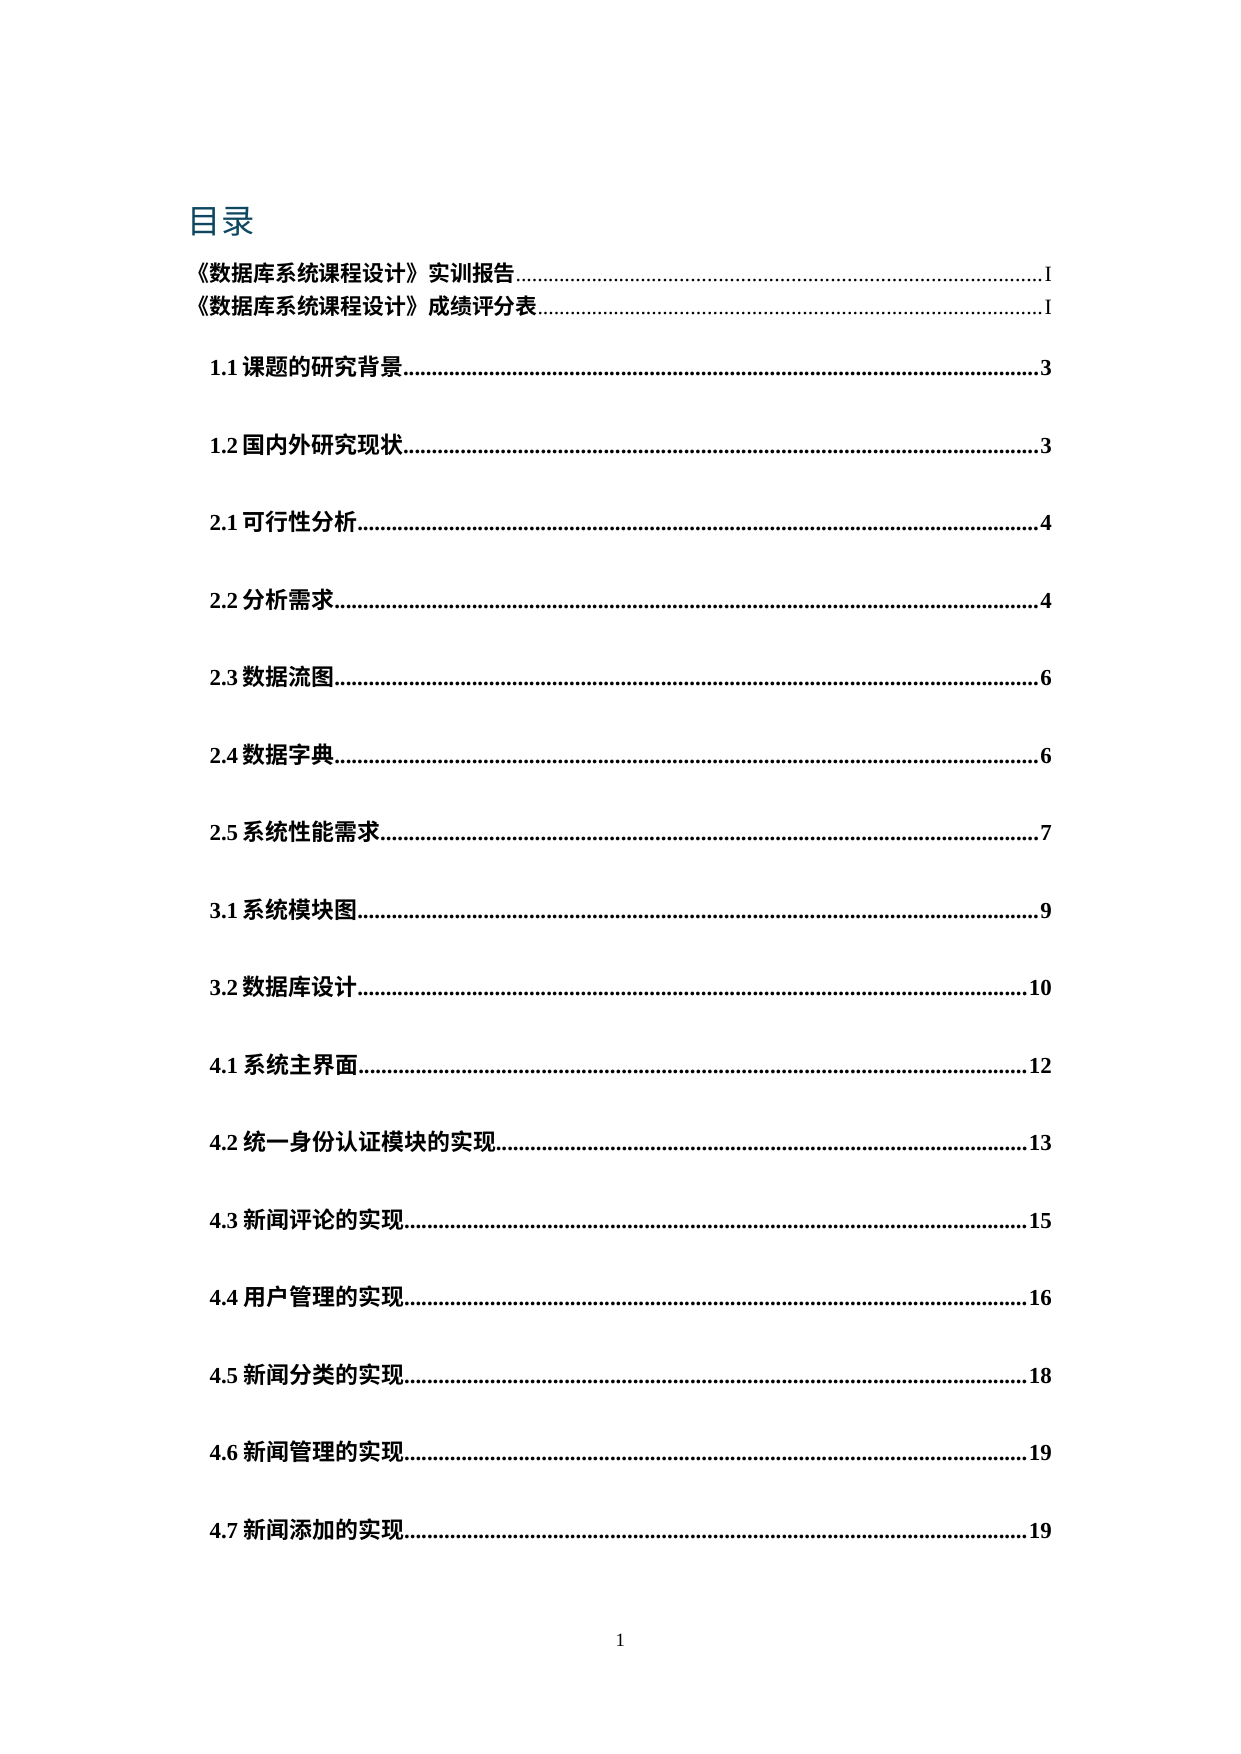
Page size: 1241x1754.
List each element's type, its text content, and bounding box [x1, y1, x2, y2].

text 4.6 新闻管理的实现 19 [209, 1418, 1053, 1483]
text 2.5系统性能需求 7 [209, 798, 1053, 863]
text 1.2国内外研究现状 3 [209, 411, 1053, 476]
text 1.1课题的研究背景 3 [209, 333, 1053, 398]
text 3.1系统模块图 9 [209, 876, 1053, 941]
text 《数据库系统课程设计》成绩评分表 I [187, 288, 1053, 321]
text 4.2 统一身份认证模块的实现 13 [209, 1108, 1053, 1173]
text 4.4 用户管理的实现 16 [209, 1263, 1053, 1328]
text 4.5 新闻分类的实现 18 [209, 1341, 1053, 1406]
text 4.1 系统主界面 12 [209, 1031, 1053, 1096]
text 4.3 新闻评论的实现 15 [209, 1186, 1053, 1251]
text 2.4数据字典 6 [209, 721, 1053, 786]
text 《数据库系统课程设计》实训报告 I [187, 256, 1053, 288]
text 3.2数据库设计 10 [209, 953, 1053, 1018]
subtitle 目录 [187, 187, 1053, 252]
text 4.7 新闻添加的实现 19 [209, 1496, 1053, 1561]
text 2.2分析需求 4 [209, 566, 1053, 631]
text 2.3数据流图 6 [209, 643, 1053, 708]
text 2.1可行性分析 4 [209, 488, 1053, 553]
